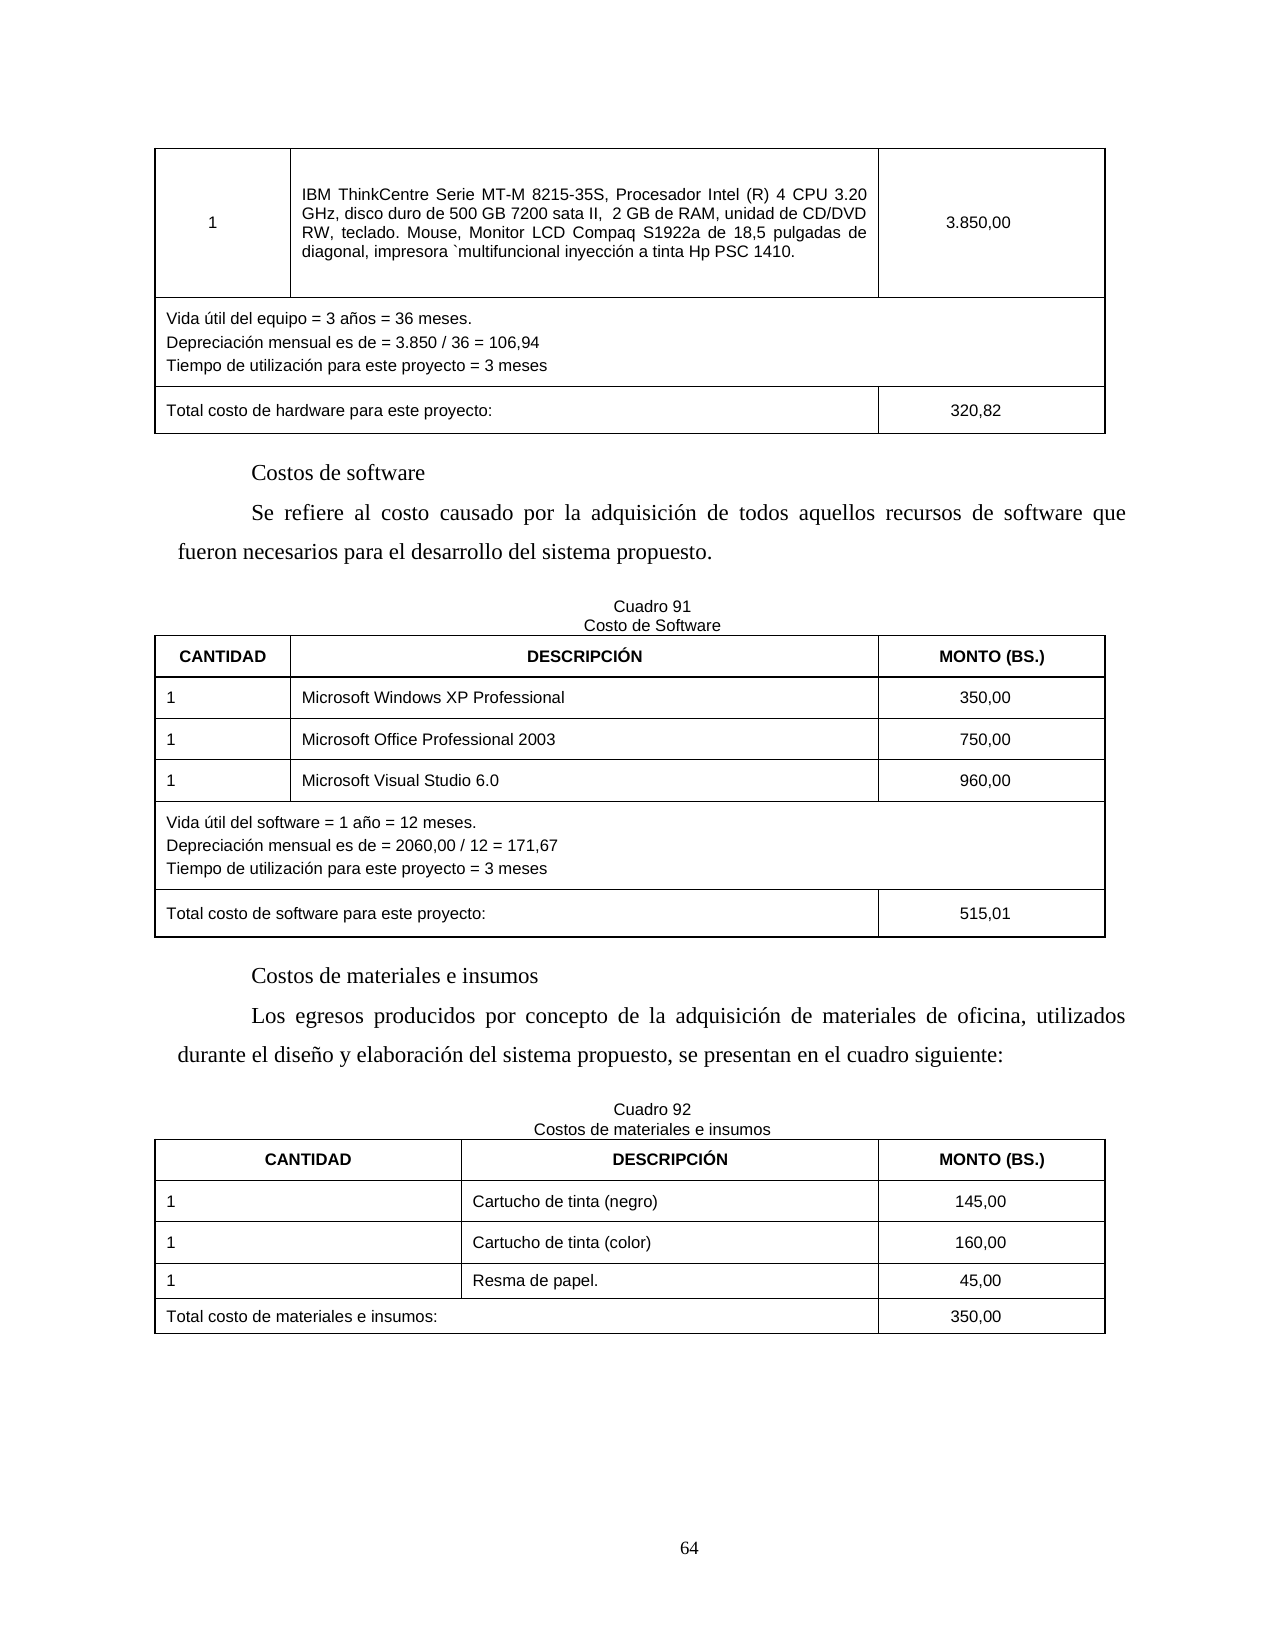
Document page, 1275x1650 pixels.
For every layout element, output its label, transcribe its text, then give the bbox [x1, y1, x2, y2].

table_cell 1 [156, 1264, 461, 1298]
table_cell 750,00 [879, 719, 1104, 759]
table_cell Cartucho de tinta (negro) [462, 1181, 878, 1221]
table_header monto (Bs.) [879, 636, 1104, 676]
text Los egresos producidos por concepto de la adquisición de materiales de oficina, utilizados durante el diseño y elaboración del sistema propuesto, se presentan en el cuadro siguiente: [177, 1002, 1127, 1068]
table_cell 320,82 [879, 387, 1104, 433]
table_cell Microsoft Office Professional 2003 [291, 719, 878, 759]
table_cell Total costo de hardware para este proyecto: [156, 387, 878, 433]
table_cell 1 [156, 149, 290, 297]
table_cell IBM ThinkCentre Serie MT-M 8215-35S, Procesador Intel (R) 4 CPU 3.20 GHz, disco duro de 500 GB 7200 sata II, 2 GB de RAM, unidad de CD/DVD RW, teclado. Mouse, Monitor LCD Compaq S1922a de 18,5 pulgadas de diagonal, impresora `multifuncional inyección a tinta Hp PSC 1410. [291, 149, 878, 297]
table_cell 3.850,00 [879, 149, 1104, 297]
text Cuadro 91 Costo de Software [177, 597, 1127, 635]
table_header monto (Bs.) [879, 1140, 1104, 1180]
table_cell 1 [156, 1222, 461, 1262]
subtitle Costos de materiales e insumos [177, 962, 1127, 989]
table_cell Microsoft Windows XP Professional [291, 678, 878, 718]
table_cell Vida útil del equipo = 3 años = 36 meses. Depreciación mensual es de = 3.850 / 36 = 106,94 Tiempo de utilización para este proyecto = 3 meses [156, 298, 1104, 386]
table_cell 350,00 [879, 1299, 1104, 1333]
table_cell Microsoft Visual Studio 6.0 [291, 760, 878, 801]
table_cell Total costo de materiales e insumos: [156, 1299, 878, 1333]
table_header Cantidad [156, 1140, 461, 1180]
table_header cantidad [156, 636, 290, 676]
table_cell 515,01 [879, 890, 1104, 936]
table_cell 1 [156, 719, 290, 759]
table_cell Vida útil del software = 1 año = 12 meses. Depreciación mensual es de = 2060,00 / 12 = 171,67 Tiempo de utilización para este proyecto = 3 meses [156, 802, 1104, 889]
table_cell 350,00 [879, 678, 1104, 718]
table_header Descripción [291, 636, 878, 676]
table_cell 1 [156, 760, 290, 801]
table_cell 145,00 [879, 1181, 1104, 1221]
table_cell 1 [156, 1181, 461, 1221]
table_cell Total costo de software para este proyecto: [156, 890, 878, 936]
table_header Descripción [462, 1140, 878, 1180]
table_cell Cartucho de tinta (color) [462, 1222, 878, 1262]
table_cell 1 [156, 678, 290, 718]
table_cell 960,00 [879, 760, 1104, 801]
text Se refiere al costo causado por la adquisición de todos aquellos recursos de software que fueron necesarios para el desarrollo del sistema propuesto. [177, 499, 1127, 564]
subtitle Costos de software [177, 459, 1127, 486]
text Cuadro 92 Costos de materiales e insumos [177, 1100, 1127, 1138]
table_cell Resma de papel. [462, 1264, 878, 1298]
table_cell 160,00 [879, 1222, 1104, 1262]
table_cell 45,00 [879, 1264, 1104, 1298]
